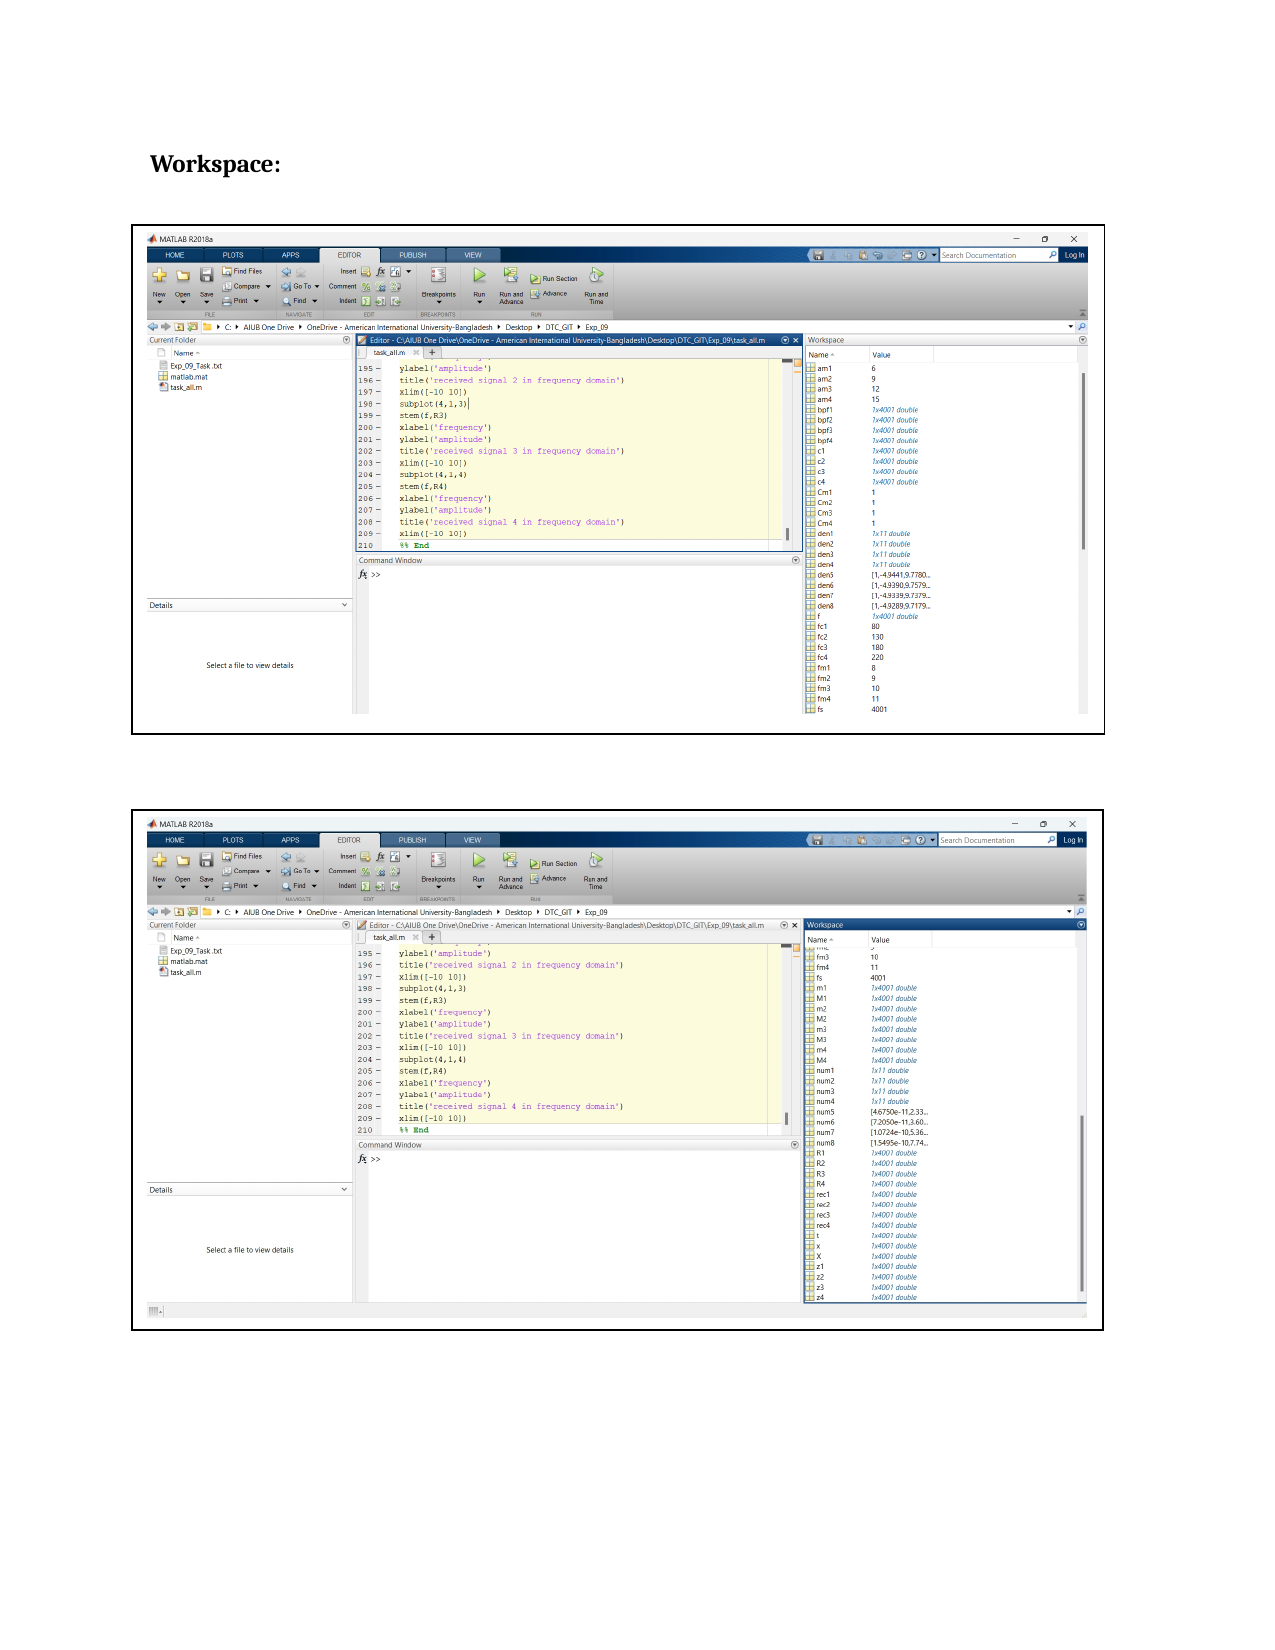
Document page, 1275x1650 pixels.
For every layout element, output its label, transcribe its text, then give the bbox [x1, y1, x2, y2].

picture [147, 232, 1088, 714]
picture [147, 817, 1087, 1318]
